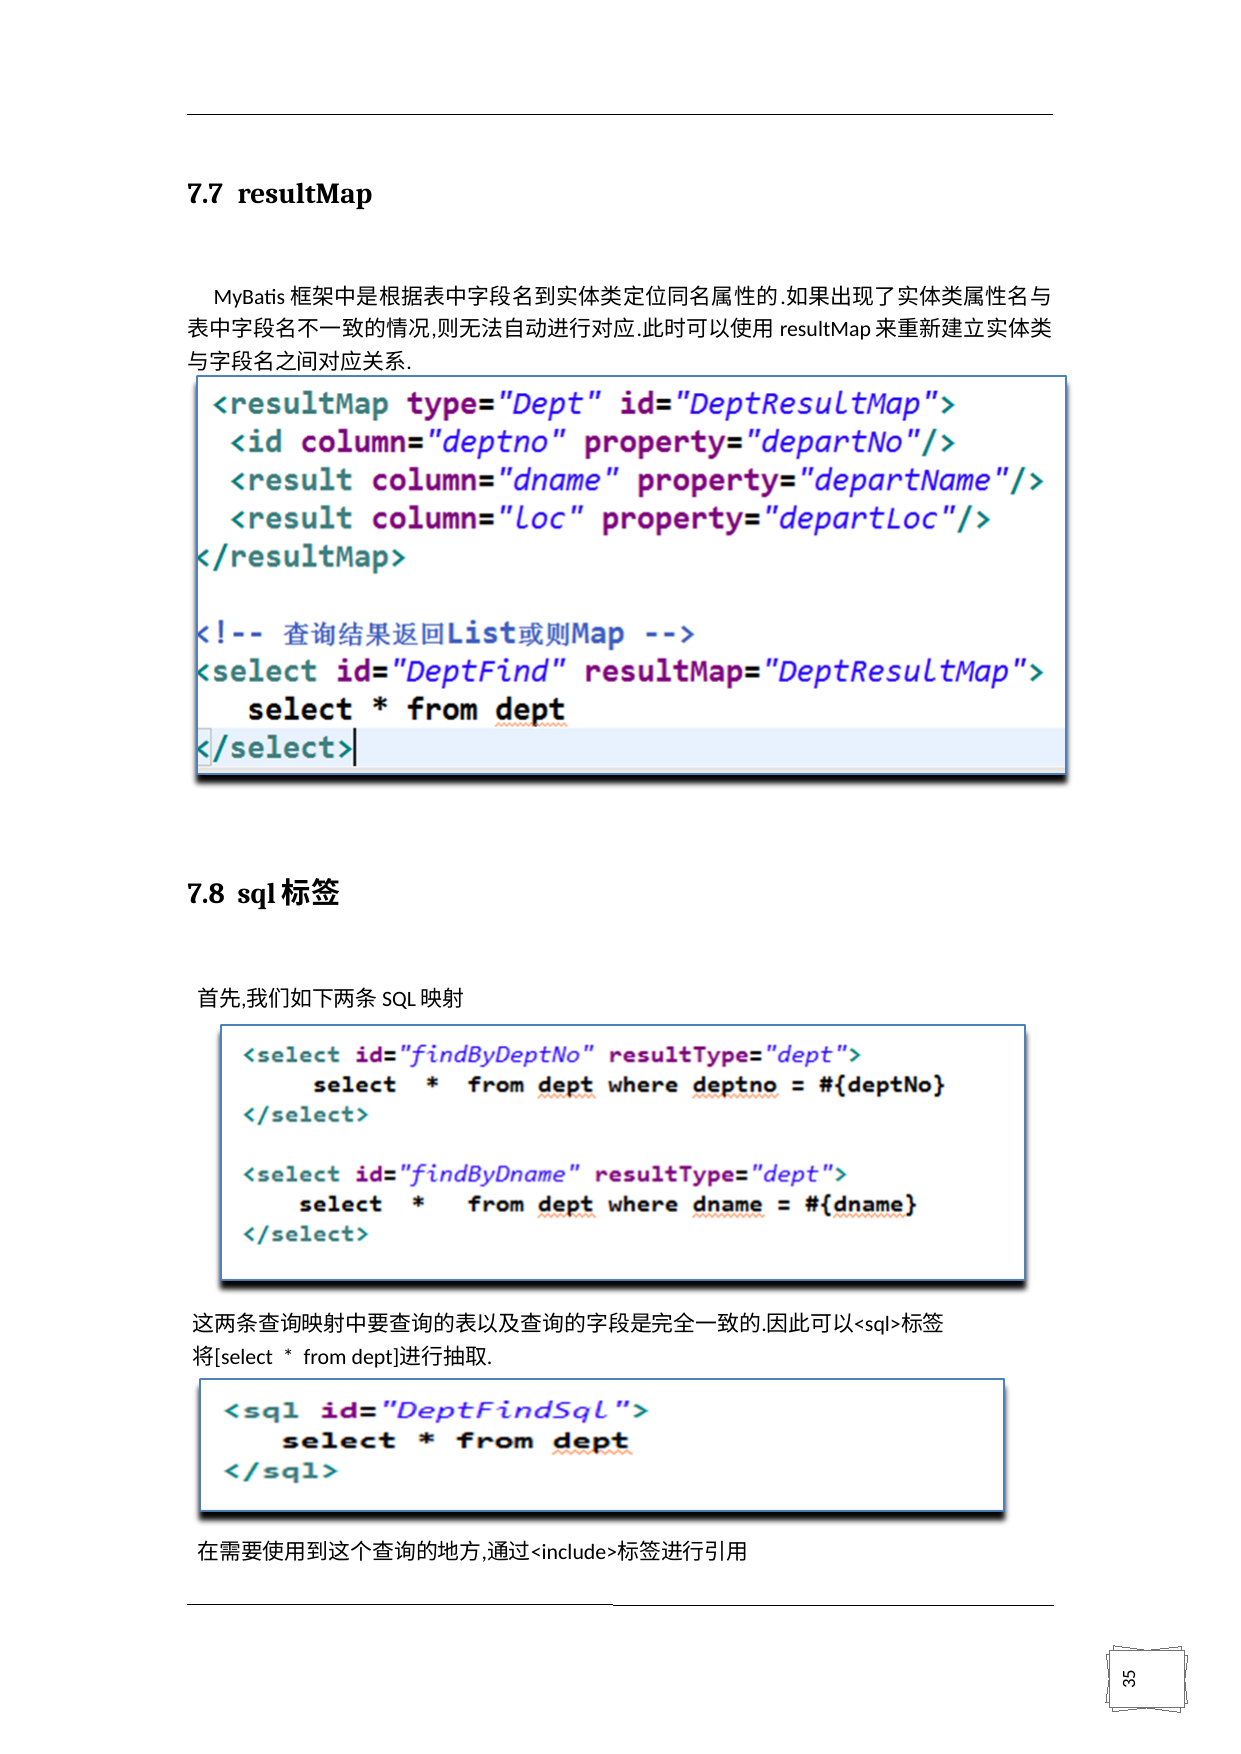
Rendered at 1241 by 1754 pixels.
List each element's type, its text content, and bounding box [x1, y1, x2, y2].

subtitle resultMap [187, 162, 1053, 227]
text 将[select * from dept]进行抽取. [187, 1338, 1053, 1371]
text 这两条查询映射中要查询的表以及查询的字段是完全一致的.因此可以<sql>标签 [187, 1306, 1053, 1338]
text MyBatis框架中是根据表中字段名到实体类定位同名属性的.如果出现了实体类属性名与表中字段名不一致的情况,则无法自动进行对应.此时可以使用resultMap来重新建立实体类与字段名之间对应关系. [187, 278, 1053, 375]
picture [192, 1378, 1013, 1526]
picture [187, 375, 1075, 789]
subtitle sql标签 [187, 858, 1053, 923]
text 在需要使用到这个查询的地方,通过<include>标签进行引用 [187, 1533, 1053, 1566]
picture [211, 1024, 1034, 1295]
text 首先,我们如下两条SQL映射 [187, 981, 1053, 1013]
